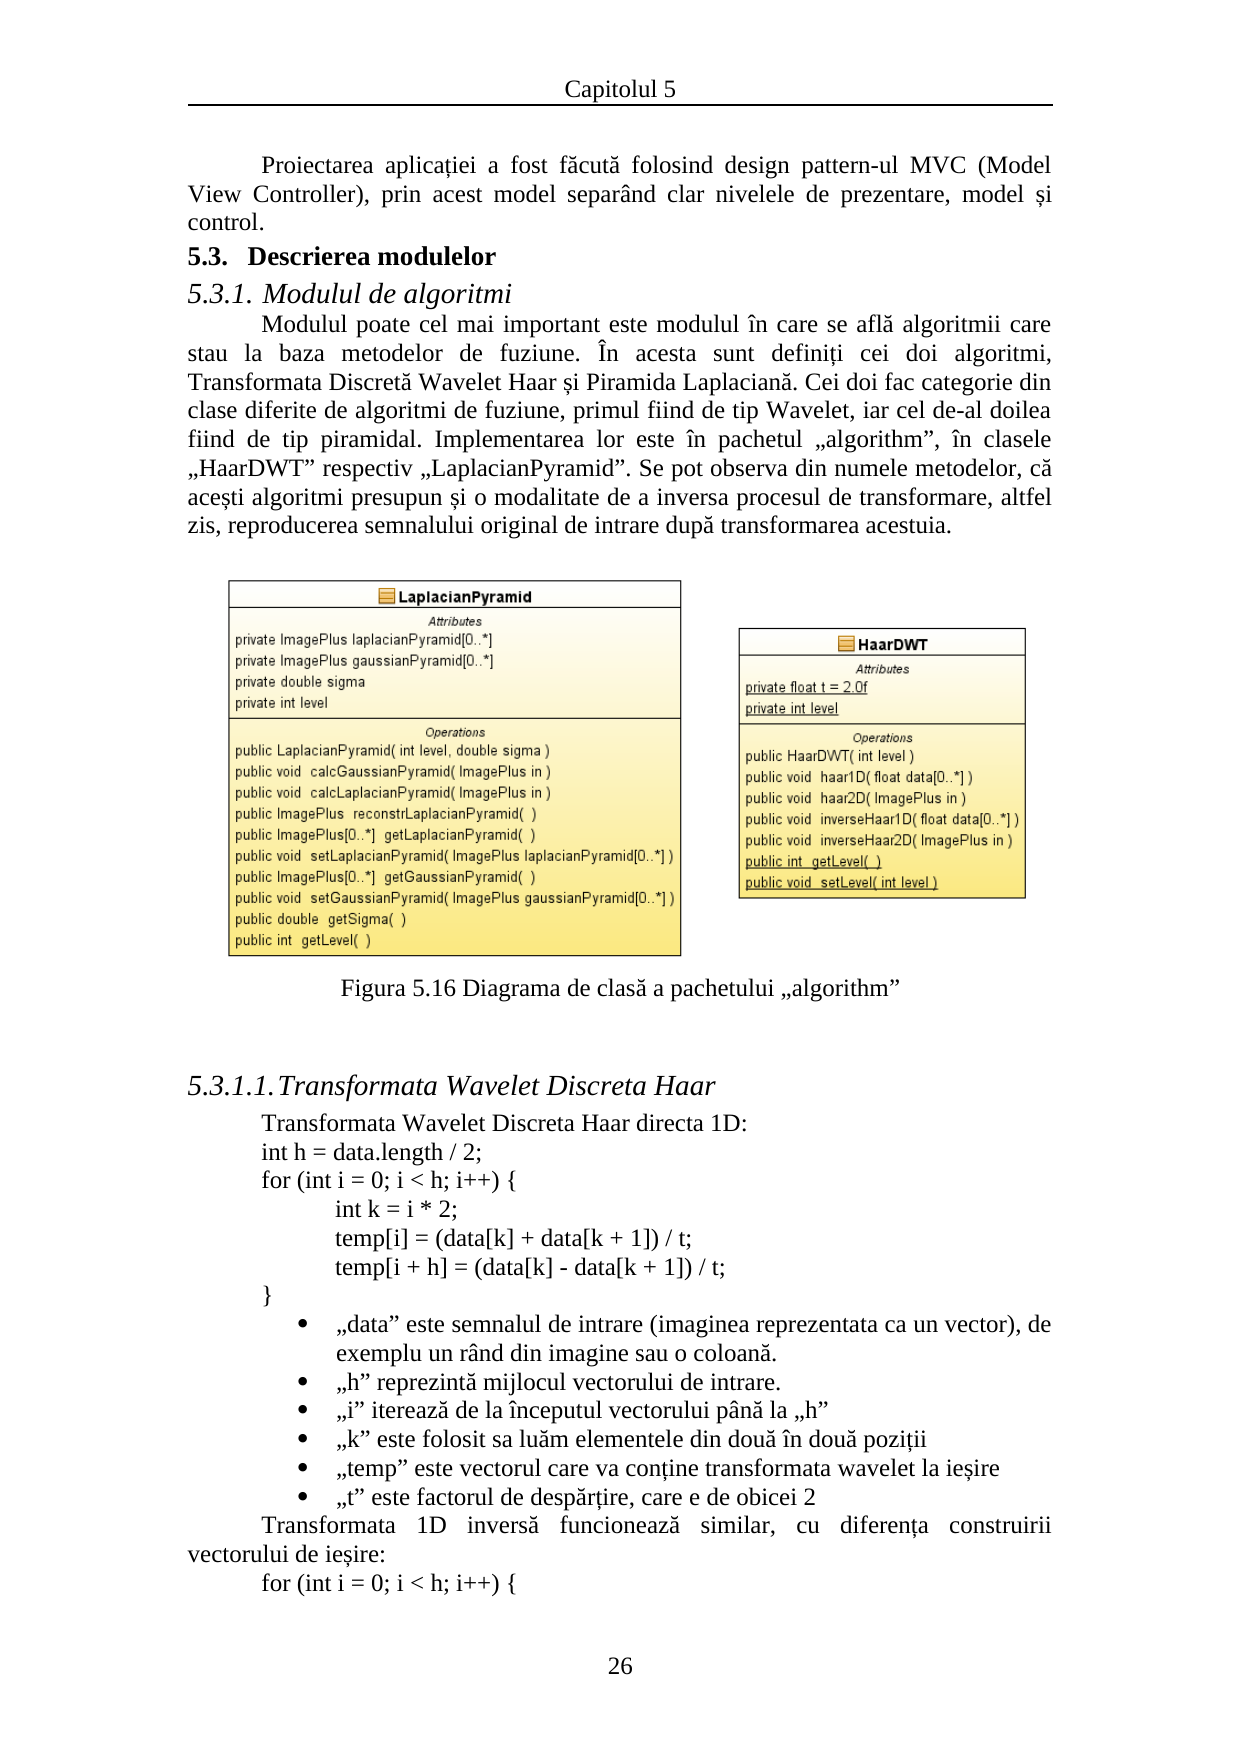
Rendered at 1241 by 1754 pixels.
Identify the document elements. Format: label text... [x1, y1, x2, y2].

list „k” este folosit sa luăm elementele din două în două poziții [298, 1424, 1053, 1453]
list „i” iterează de la începutul vectorului până la „h” [298, 1395, 1053, 1424]
text temp[i] = (data[k] + data[k + 1]) / t; [187, 1223, 1053, 1252]
text Transformata Wavelet Discreta Haar directa 1D: [187, 1108, 1053, 1137]
text Transformata 1D inversă funcionează similar, cu diferența construirii vectorului de ieșire: [187, 1510, 1053, 1568]
list „data” este semnalul de intrare (imaginea reprezentata ca un vector), de exemplu un rând din imagine sau o coloană. [298, 1309, 1053, 1367]
list „temp” este vectorul care va conține transformata wavelet la ieșire [298, 1453, 1053, 1482]
text for (int i = 0; i < h; i++) { [187, 1165, 1053, 1194]
text } [187, 1280, 1053, 1309]
list „h” reprezintă mijlocul vectorului de intrare. [298, 1367, 1053, 1395]
list „t” este factorul de despărțire, care e de obicei 2 [298, 1482, 1053, 1510]
subtitle Transformata Wavelet Discreta Haar [187, 1068, 1053, 1102]
text Modulul poate cel mai important este modulul în care se află algoritmii care stau la baza metodelor de fuziune. În acesta sunt definiți cei doi algoritmi, Transformata Discretă Wavelet Haar și Piramida Laplaciană. Cei doi fac categorie din clase diferite de algoritmi de fuziune, primul fiind de tip Wavelet, iar cel de-al doilea fiind de tip piramidal. Implementarea lor este în pachetul „algorithm”, în clasele „HaarDWT” respectiv „LaplacianPyramid”. Se pot observa din numele metodelor, că acești algoritmi presupun și o modalitate de a inversa procesul de transformare, altfel zis, reproducerea semnalului original de intrare după transformarea acestuia. [187, 309, 1053, 539]
text for (int i = 0; i < h; i++) { [187, 1568, 1053, 1597]
subtitle Descrierea modulelor [187, 240, 1053, 272]
picture [192, 568, 1048, 974]
text int k = i * 2; [187, 1194, 1053, 1223]
text temp[i + h] = (data[k] - data[k + 1]) / t; [187, 1252, 1053, 1280]
subtitle Modulul de algoritmi [187, 276, 1053, 309]
text int h = data.length / 2; [187, 1137, 1053, 1165]
text Proiectarea aplicației a fost făcută folosind design pattern-ul MVC (Model View Controller), prin acest model separând clar nivelele de prezentare, model și control. [187, 150, 1053, 236]
